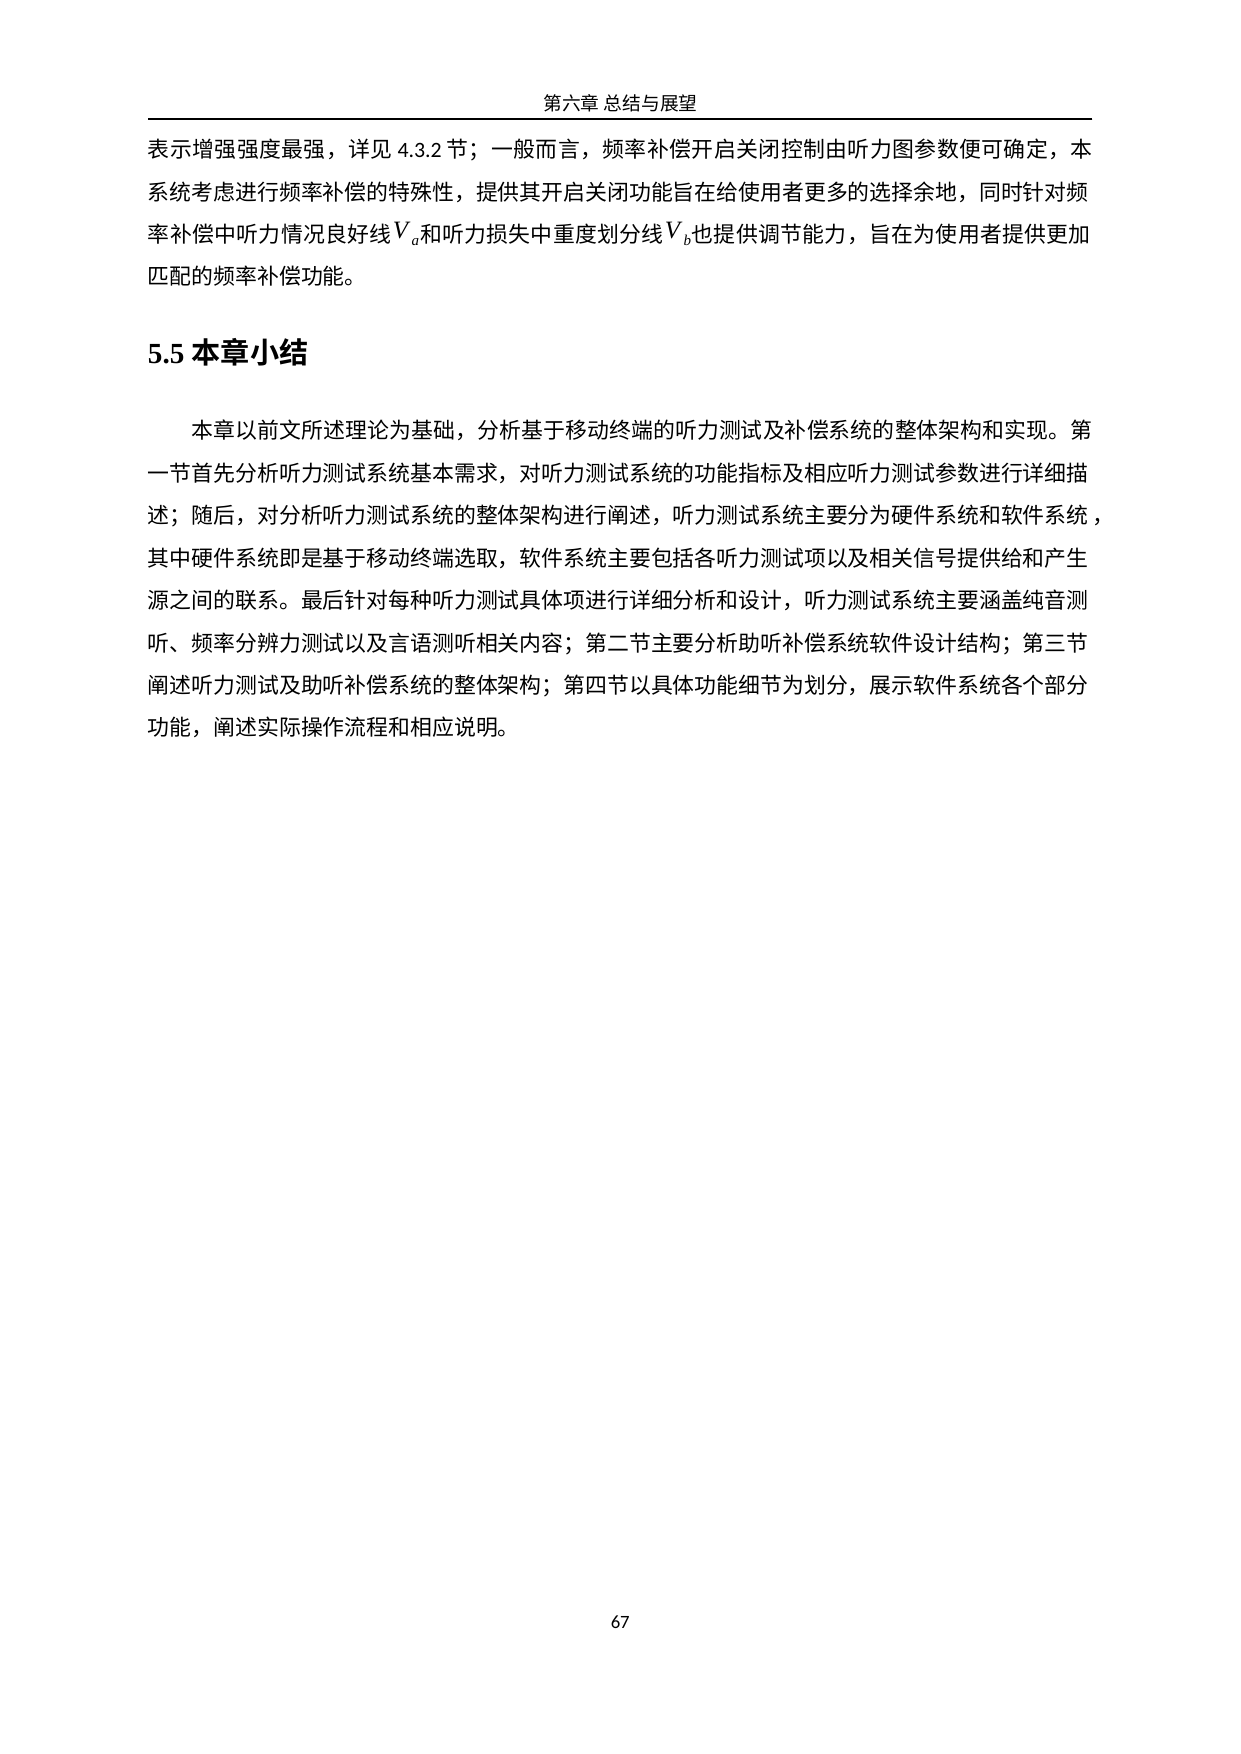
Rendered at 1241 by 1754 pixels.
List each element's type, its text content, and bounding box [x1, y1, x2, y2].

text 本章以前文所述理论为基础，分析基于移动终端的听力测试及补偿系统的整体架构和实现。第一节首先分析听力测试系统基本需求，对听力测试系统的功能指标及相应听力测试参数进行详细描述；随后，对分析听力测试系统的整体架构进行阐述，听力测试系统主要分为硬件系统和软件系统，其中硬件系统即是基于移动终端选取，软件系统主要包括各听力测试项以及相关信号提供给和产生源之间的联系。最后针对每种听力测试具体项进行详细分析和设计，听力测试系统主要涵盖纯音测听、频率分辨力测试以及言语测听相关内容；第二节主要分析助听补偿系统软件设计结构；第三节阐述听力测试及助听补偿系统的整体架构；第四节以具体功能细节为划分，展示软件系统各个部分功能，阐述实际操作流程和相应说明。 [148, 412, 1092, 743]
text 5.5 本章小结 [148, 317, 1092, 385]
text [148, 131, 1092, 292]
